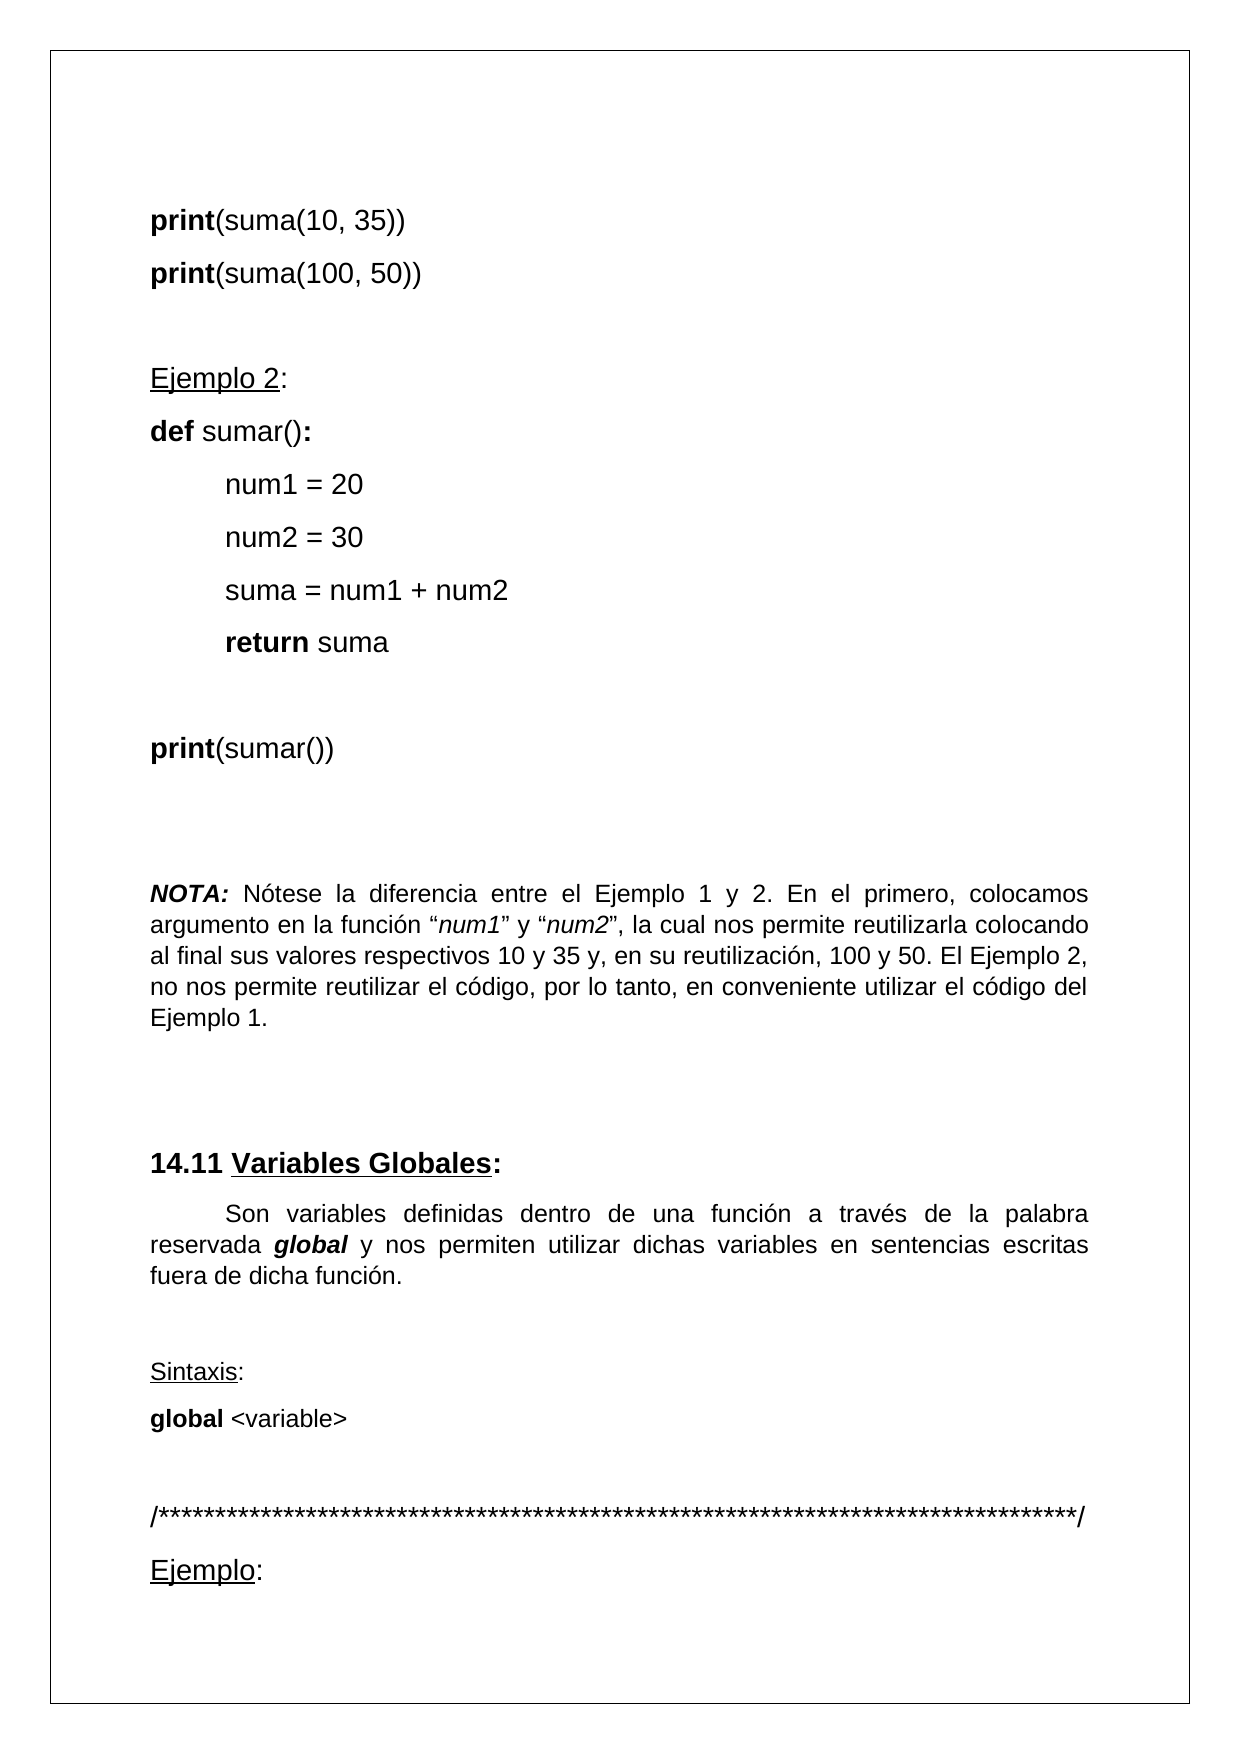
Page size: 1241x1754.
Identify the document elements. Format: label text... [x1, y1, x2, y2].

text global <variable> [150, 1404, 1090, 1433]
text suma = num1 + num2 [150, 572, 1090, 606]
text NOTA: Nótese la diferencia entre el Ejemplo 1 y 2. En el primero, colocamos argumento en la función “num1” y “num2”, la cual nos permite reutilizarla colocando al final sus valores respectivos 10 y 35 y, en su reutilización, 100 y 50. El Ejemplo 2, no nos permite reutilizar el código, por lo tanto, en conveniente utilizar el código del Ejemplo 1. [150, 879, 1090, 1032]
text print(sumar()) [150, 731, 1090, 764]
text 14.11 Variables Globales: [150, 1146, 1090, 1180]
text Ejemplo 2: [150, 361, 1090, 395]
text Son variables definidas dentro de una función a través de la palabra reservada global y nos permiten utilizar dichas variables en sentencias escritas fuera de dicha función. [150, 1199, 1090, 1290]
text /*********************************************************************************/ [150, 1500, 1090, 1533]
text def sumar(): [150, 414, 1090, 448]
text print(suma(100, 50)) [150, 256, 1090, 289]
text return suma [150, 625, 1090, 659]
text Sintaxis: [150, 1357, 1090, 1386]
text Ejemplo: [150, 1553, 1090, 1586]
text num2 = 30 [150, 520, 1090, 553]
text print(suma(10, 35)) [150, 203, 1090, 236]
text num1 = 20 [150, 467, 1090, 500]
